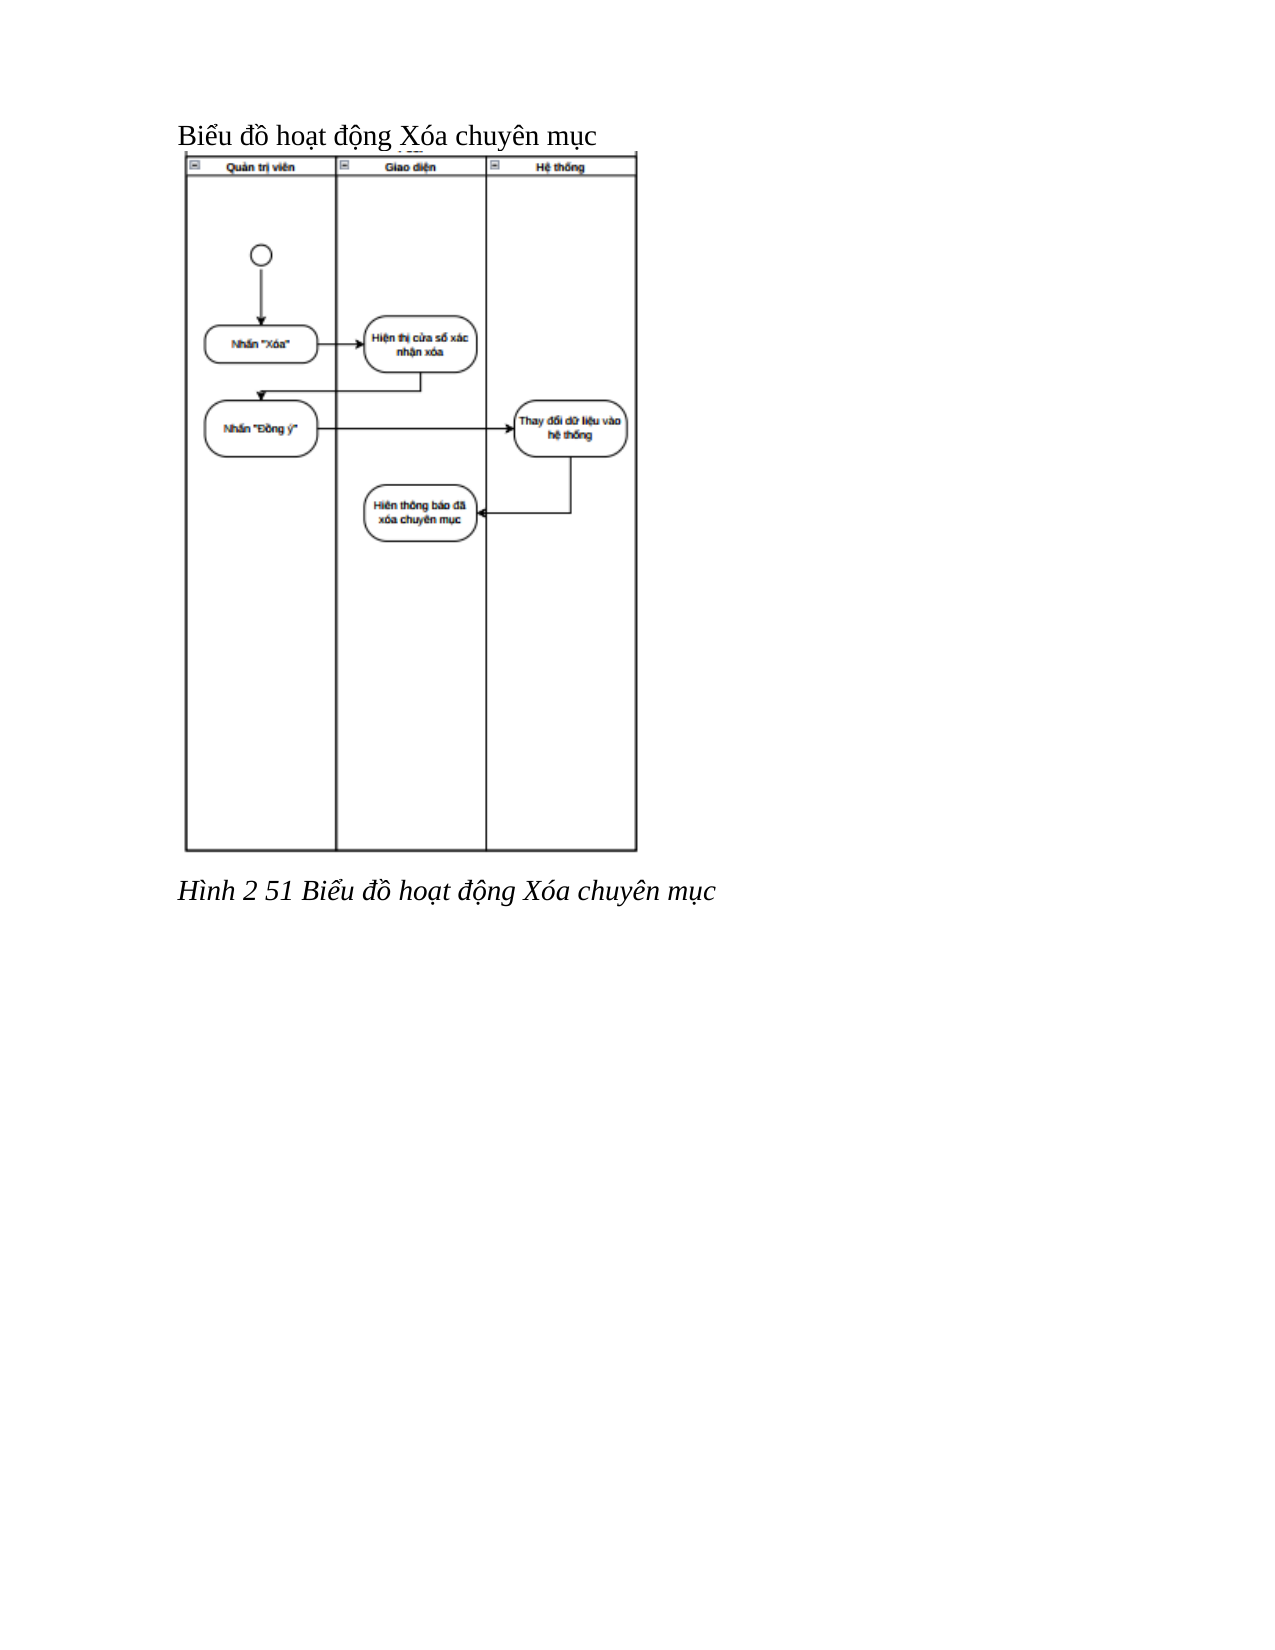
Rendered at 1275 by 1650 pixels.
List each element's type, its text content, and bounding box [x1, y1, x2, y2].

text Hình 2 51 Biểu đồ hoạt động Xóa chuyên mục [177, 873, 1122, 907]
subtitle Biểu đồ hoạt động Xóa chuyên mục [177, 118, 1122, 152]
picture [177, 151, 643, 857]
